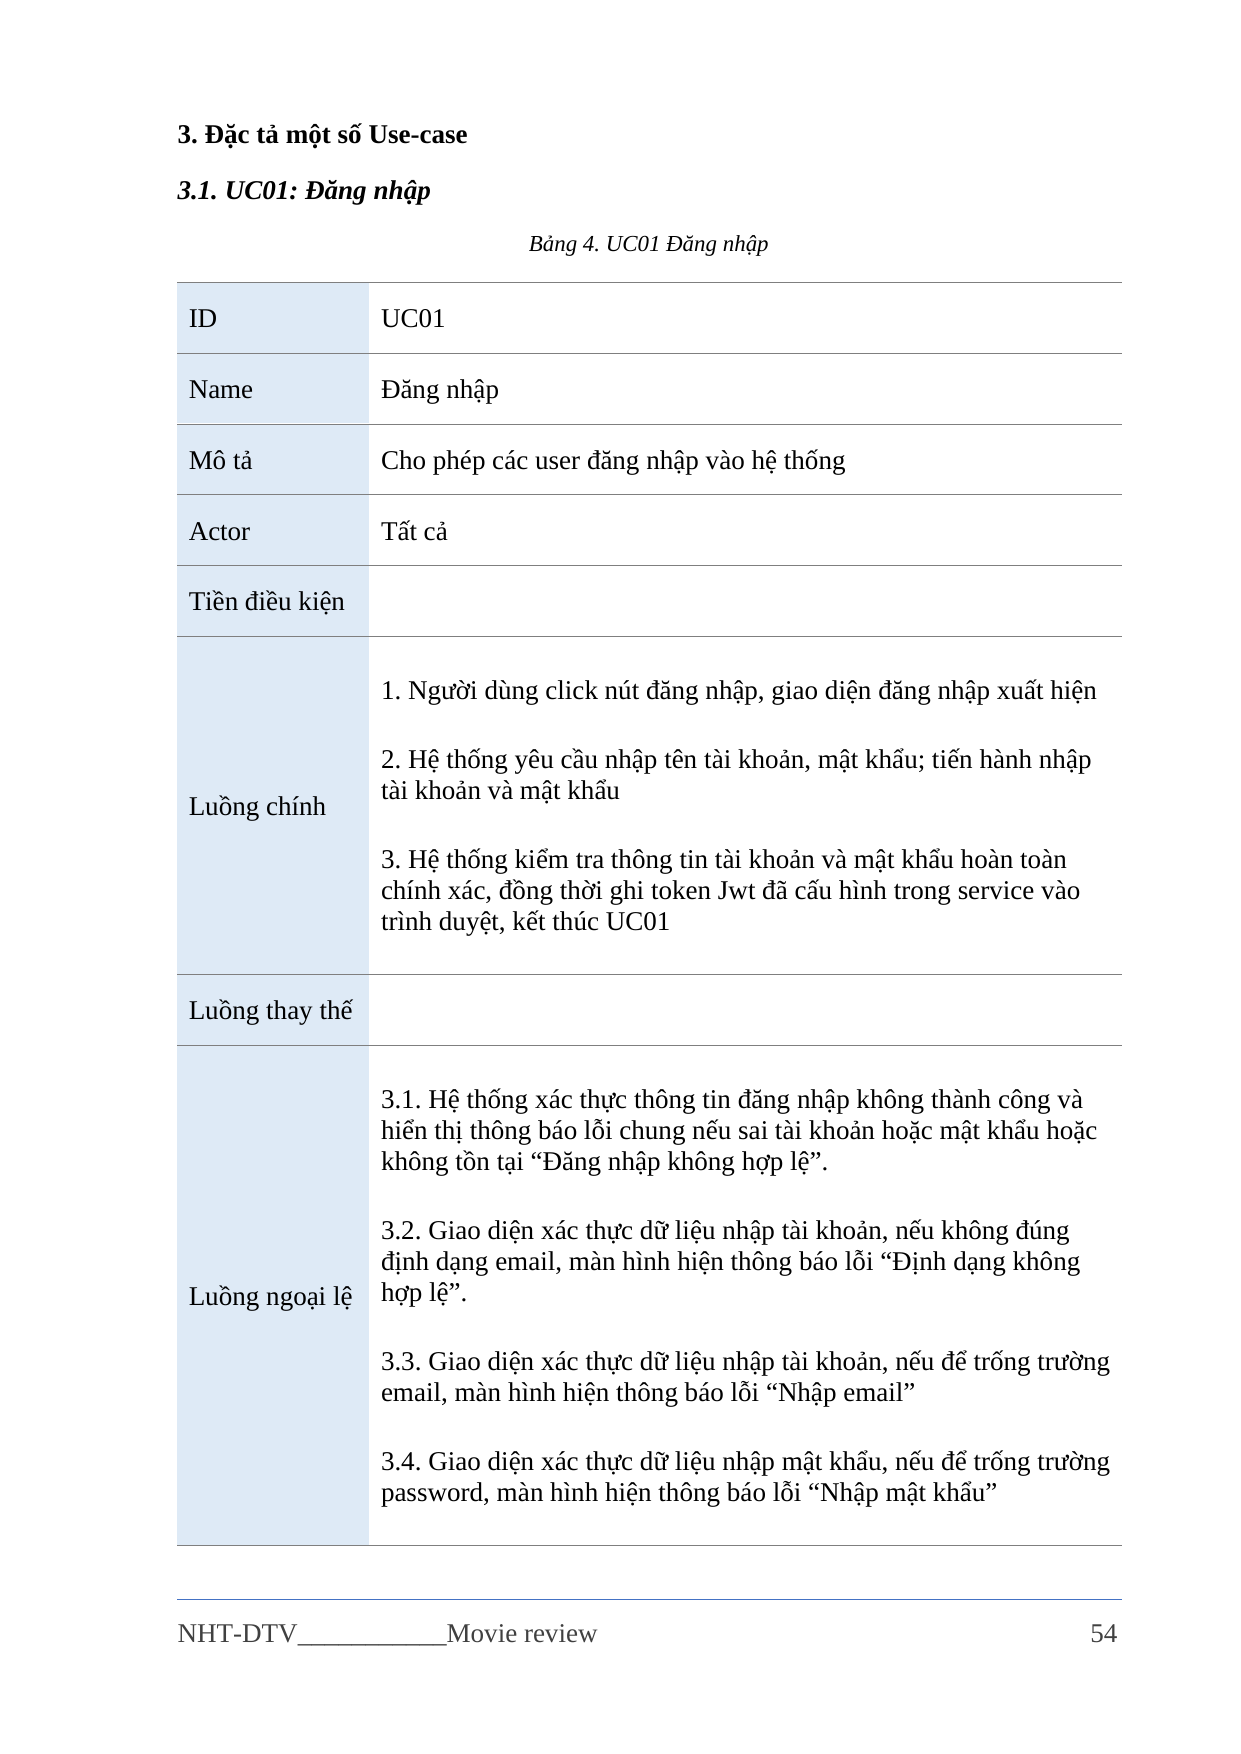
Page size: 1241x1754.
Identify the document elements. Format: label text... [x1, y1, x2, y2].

table_cell Actor [177, 495, 369, 565]
table_cell Name [177, 354, 369, 423]
table_cell [370, 975, 1122, 1045]
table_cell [370, 1046, 1122, 1545]
table_cell Luồng ngoại lệ [177, 1046, 369, 1545]
table_cell [370, 566, 1122, 636]
table_cell Đăng nhập [370, 354, 1122, 423]
table_header UC01 [370, 283, 1122, 353]
table_cell 1. Người dùng click nút đăng nhập, giao diện đăng nhập xuất hiện 2. Hệ thống yêu cầu nhập tên tài khoản, mật khẩu; tiến hành nhập tài khoản và mật khẩu 3. Hệ thống kiểm tra thông tin tài khoản và mật khẩu hoàn toàn chính xác, đồng thời ghi token Jwt đã cấu hình trong service vào trình duyệt, kết thúc UC01 [370, 637, 1122, 974]
table_cell Cho phép các user đăng nhập vào hệ thống [370, 425, 1122, 494]
table_header ID [177, 283, 369, 353]
subtitle UC01: Đăng nhập [177, 174, 1122, 205]
table_cell Luồng thay thế [177, 975, 369, 1045]
table_cell Tất cả [370, 495, 1122, 565]
table_cell Mô tả [177, 425, 369, 494]
text Bảng 4. UC01 Đăng nhập [177, 230, 1122, 257]
table_cell Tiền điều kiện [177, 566, 369, 636]
subtitle Đặc tả một số Use-case [177, 118, 1122, 149]
table_cell Luồng chính [177, 637, 369, 974]
